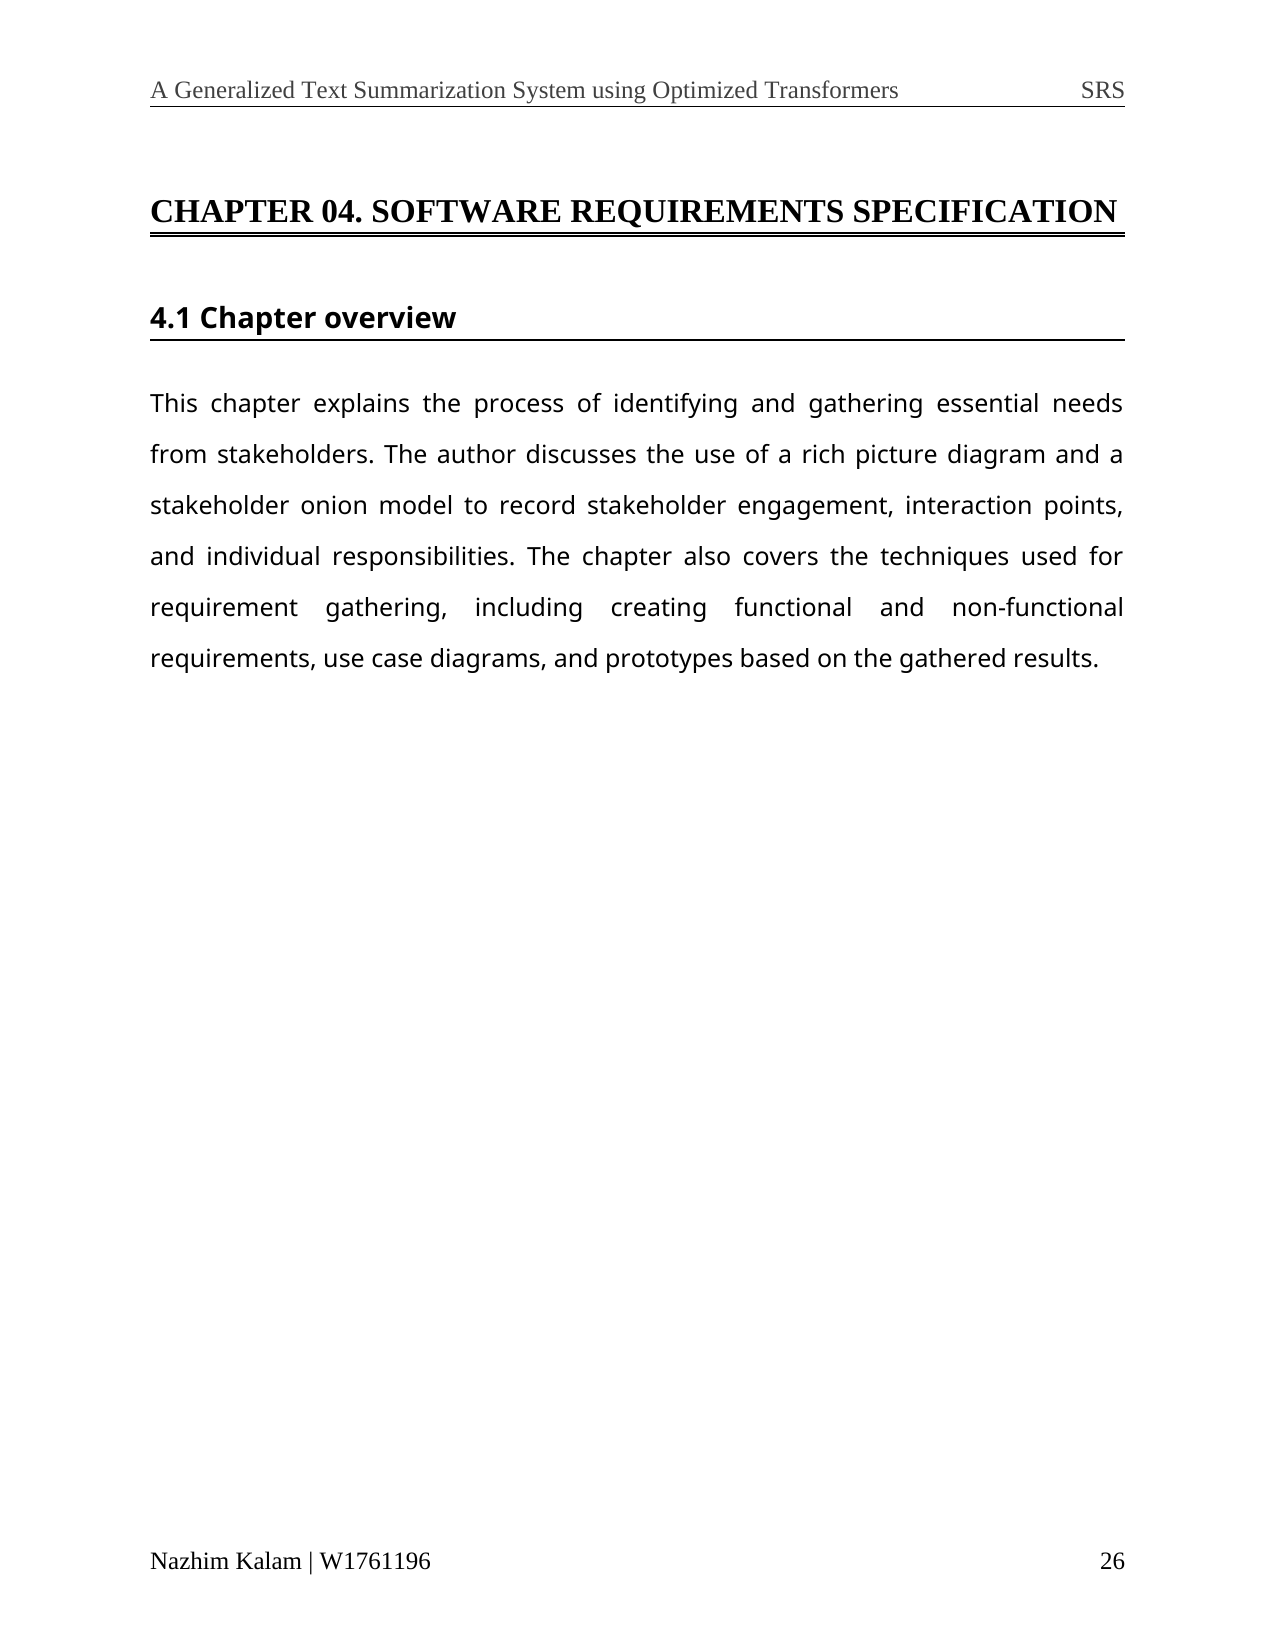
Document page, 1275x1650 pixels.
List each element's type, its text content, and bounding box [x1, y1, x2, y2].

text This chapter explains the process of identifying and gathering essential needs from stakeholders. The author discusses the use of a rich picture diagram and a stakeholder onion model to record stakeholder engagement, interaction points, and individual responsibilities. The chapter also covers the techniques used for requirement gathering, including creating functional and non-functional requirements, use case diagrams, and prototypes based on the gathered results. [150, 386, 1125, 675]
subtitle CHAPTER 04. SOFTWARE REQUIREMENTS SPECIFICATION [150, 192, 1125, 232]
subtitle 4.1 Chapter overview [150, 298, 1125, 339]
